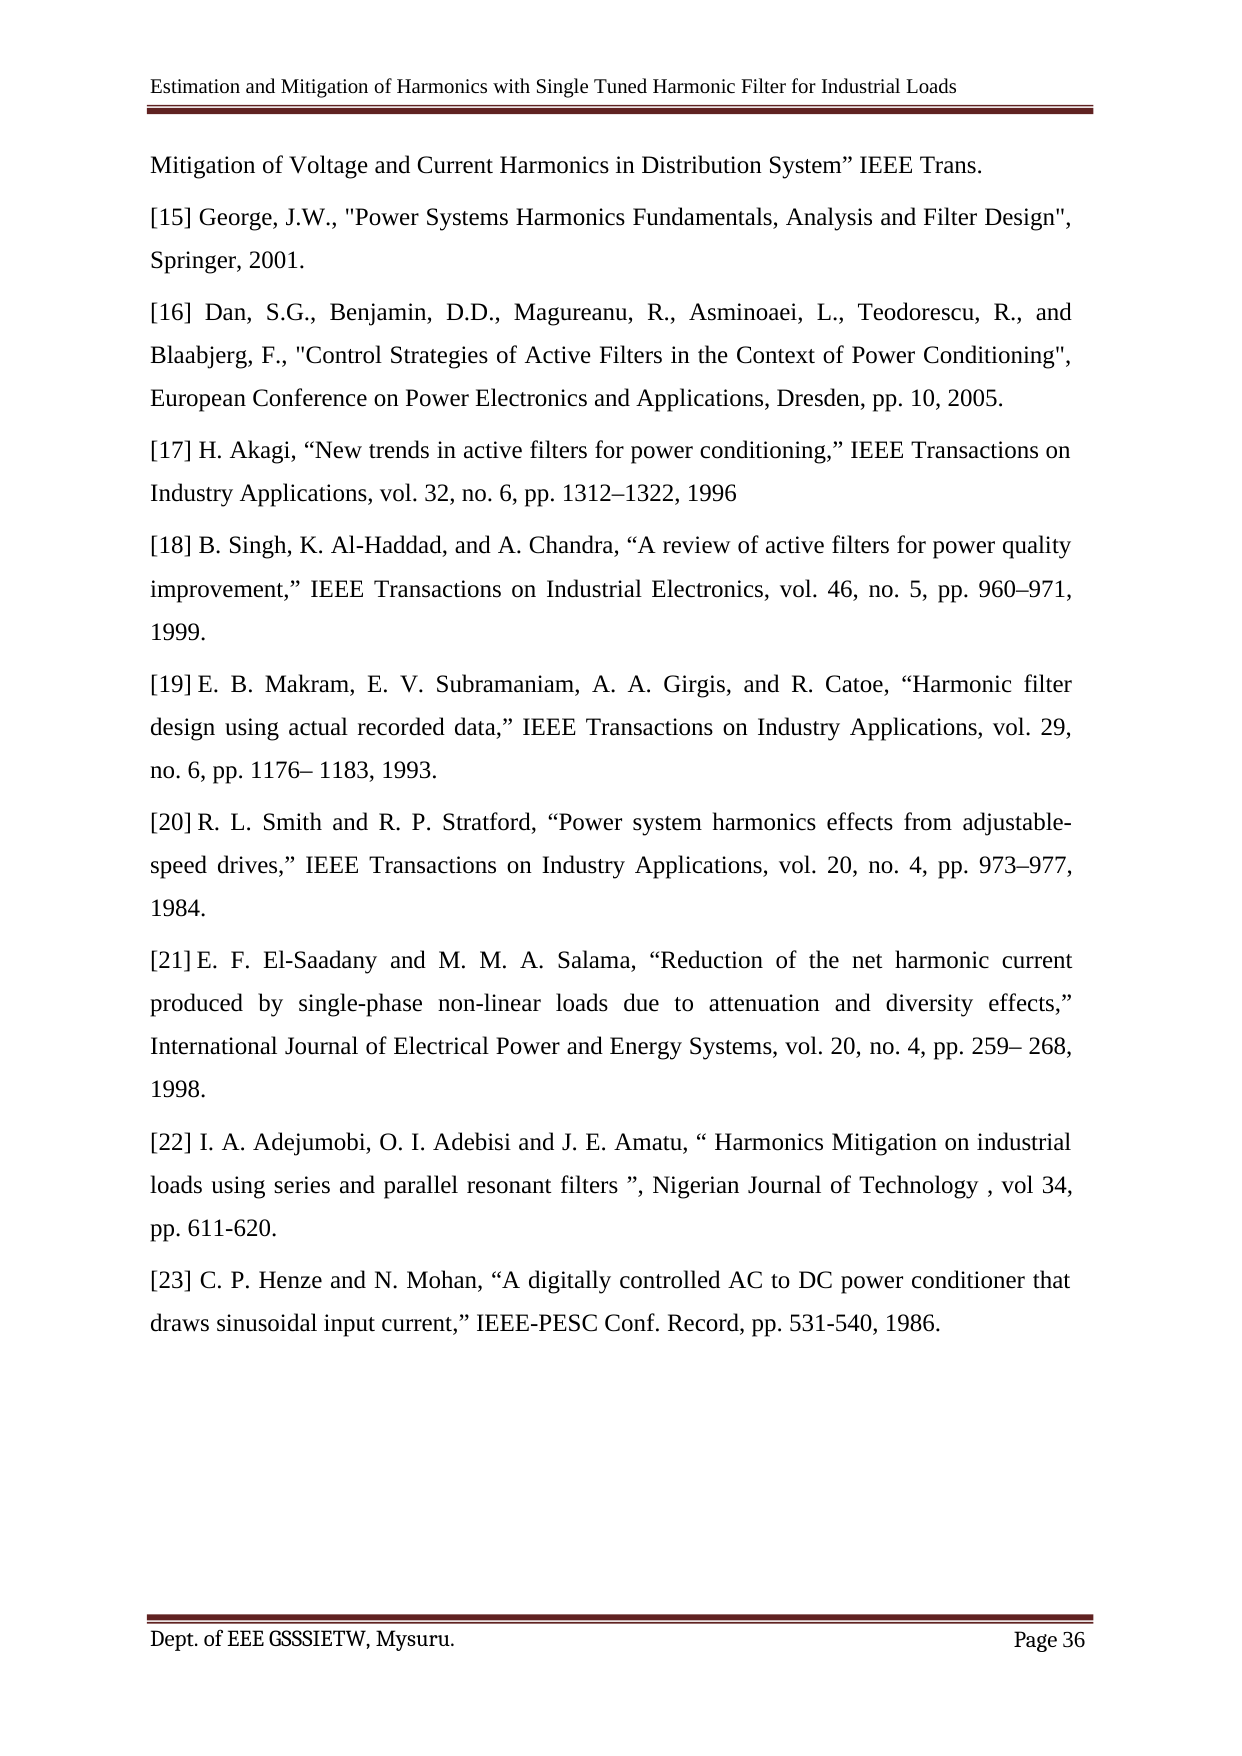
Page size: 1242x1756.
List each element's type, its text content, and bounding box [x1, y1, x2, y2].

list B. Singh, K. Al-Haddad, and A. Chandra, “A review of active filters for power quality improvement,” IEEE Transactions on Industrial Electronics, vol. 46, no. 5, pp. 960–971, 1999. [150, 531, 1073, 646]
text Mitigation of Voltage and Current Harmonics in Distribution System” IEEE Trans. [150, 150, 1146, 179]
list R. L. Smith and R. P. Stratford, “Power system harmonics effects from adjustable-speed drives,” IEEE Transactions on Industry Applications, vol. 20, no. 4, pp. 973–977, 1984. [150, 807, 1073, 922]
list I. A. Adejumobi, O. I. Adebisi and J. E. Amatu, “ Harmonics Mitigation on industrial loads using series and parallel resonant filters ”, Nigerian Journal of Technology , vol 34, pp. 611-620. [150, 1127, 1073, 1242]
list George, J.W., "Power Systems Harmonics Fundamentals, Analysis and Filter Design", Springer, 2001. [150, 202, 1072, 274]
list E. B. Makram, E. V. Subramaniam, A. A. Girgis, and R. Catoe, “Harmonic filter design using actual recorded data,” IEEE Transactions on Industry Applications, vol. 29, no. 6, pp. 1176– 1183, 1993. [150, 669, 1073, 784]
list E. F. El-Saadany and M. M. A. Salama, “Reduction of the net harmonic current produced by single-phase non-linear loads due to attenuation and diversity effects,” International Journal of Electrical Power and Energy Systems, vol. 20, no. 4, pp. 259– 268, 1998. [150, 945, 1073, 1103]
list H. Akagi, “New trends in active filters for power conditioning,” IEEE Transactions on Industry Applications, vol. 32, no. 6, pp. 1312–1322, 1996 [150, 435, 1072, 507]
list C. P. Henze and N. Mohan, “A digitally controlled AC to DC power conditioner that draws sinusoidal input current,” IEEE-PESC Conf. Record, pp. 531-540, 1986. [150, 1265, 1072, 1337]
list Dan, S.G., Benjamin, D.D., Magureanu, R., Asminoaei, L., Teodorescu, R., and Blaabjerg, F., "Control Strategies of Active Filters in the Context of Power Conditioning", European Conference on Power Electronics and Applications, Dresden, pp. 10, 2005. [150, 297, 1072, 412]
